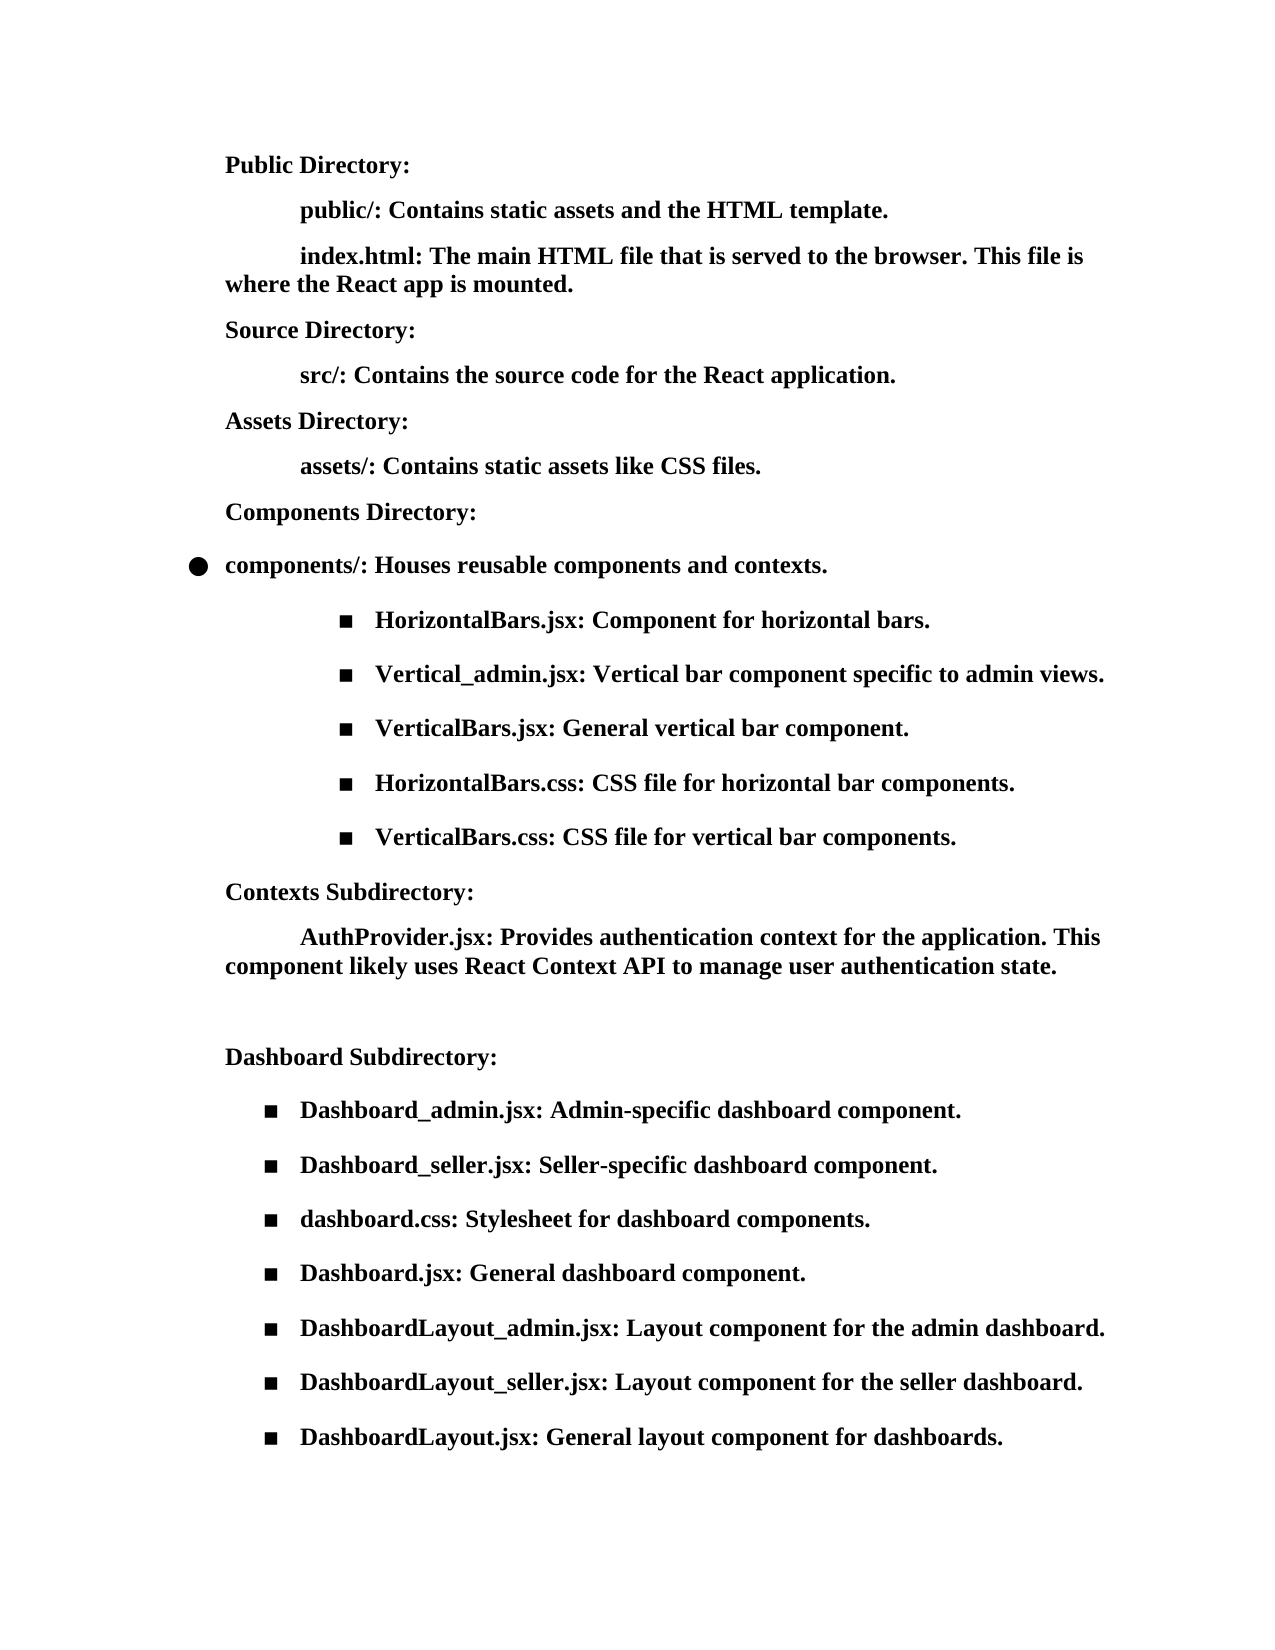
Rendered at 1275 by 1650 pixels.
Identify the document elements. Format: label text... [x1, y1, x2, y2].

text AuthProvider.jsx: Provides authentication context for the application. This component likely uses React Context API to manage user authentication state. [225, 922, 1125, 979]
text Public Directory: [150, 150, 1125, 179]
list Dashboard_admin.jsx: Admin-specific dashboard component. [262, 1095, 1125, 1125]
text Source Directory: [150, 315, 1125, 344]
text assets/: Contains static assets like CSS files. [225, 451, 1125, 480]
list DashboardLayout.jsx: General layout component for dashboards. [262, 1422, 1125, 1451]
text Components Directory: [150, 497, 1125, 525]
text public/: Contains static assets and the HTML template. [225, 195, 1125, 224]
list components/: Houses reusable components and contexts. [187, 550, 1125, 580]
list VerticalBars.jsx: General vertical bar component. [337, 713, 1125, 743]
list VerticalBars.css: CSS file for vertical bar components. [337, 822, 1125, 852]
list dashboard.css: Stylesheet for dashboard components. [262, 1204, 1125, 1233]
text index.html: The main HTML file that is served to the browser. This file is where the React app is mounted. [225, 241, 1125, 298]
list DashboardLayout_admin.jsx: Layout component for the admin dashboard. [262, 1313, 1125, 1342]
list Dashboard_seller.jsx: Seller-specific dashboard component. [262, 1150, 1125, 1179]
text src/: Contains the source code for the React application. [225, 360, 1125, 389]
list HorizontalBars.css: CSS file for horizontal bar components. [337, 768, 1125, 797]
text Contexts Subdirectory: [150, 877, 1125, 905]
list HorizontalBars.jsx: Component for horizontal bars. [337, 605, 1125, 634]
text Assets Directory: [150, 406, 1125, 434]
list DashboardLayout_seller.jsx: Layout component for the seller dashboard. [262, 1367, 1125, 1397]
list Dashboard.jsx: General dashboard component. [262, 1258, 1125, 1288]
text Dashboard Subdirectory: [150, 1042, 1125, 1070]
list Vertical_admin.jsx: Vertical bar component specific to admin views. [337, 659, 1125, 688]
